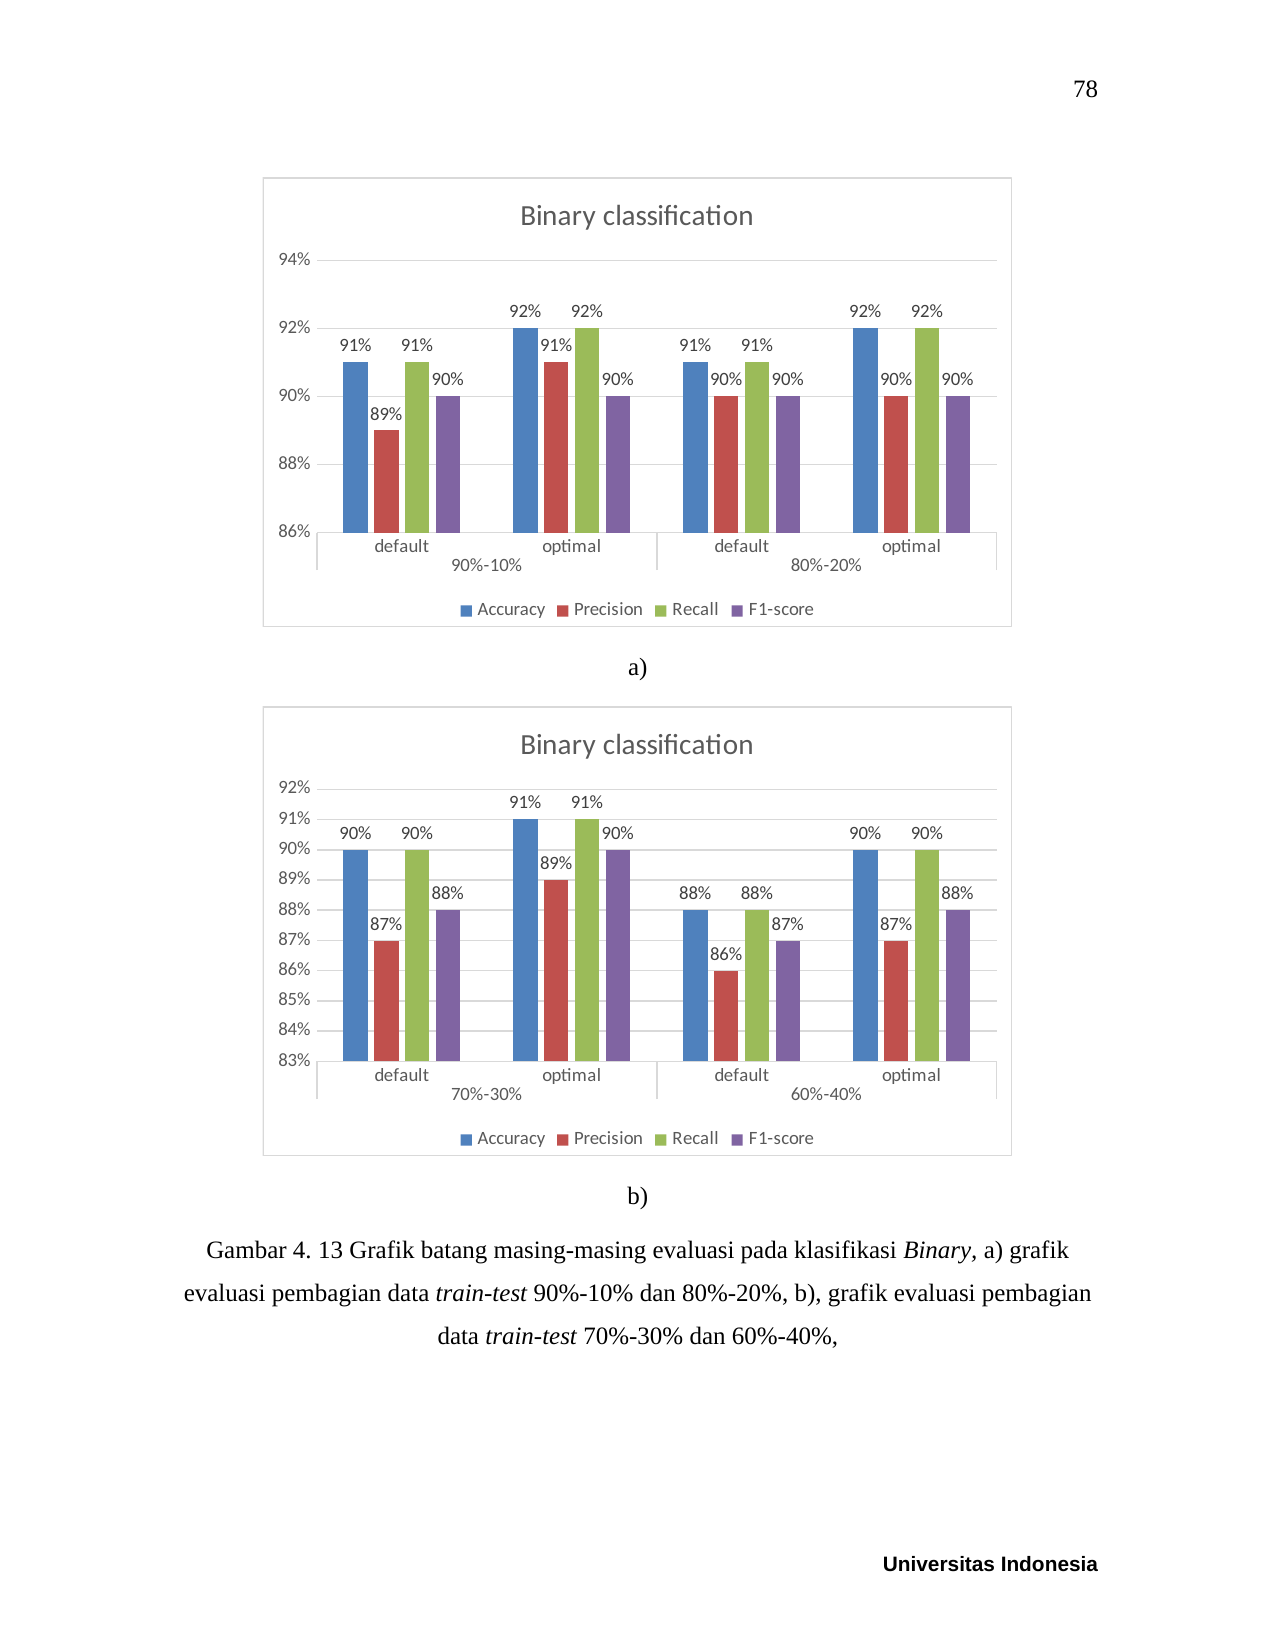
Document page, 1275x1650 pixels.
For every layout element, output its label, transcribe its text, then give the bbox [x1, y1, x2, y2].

text Gambar 4. 13 Grafik batang masing-masing evaluasi pada klasifikasi Binary, a) grafik evaluasi pembagian data train-test 90%-10% dan 80%-20%, b), grafik evaluasi pembagian data train-test 70%-30% dan 60%-40%, [177, 1235, 1098, 1350]
text b) [177, 1181, 1098, 1210]
text a) [177, 652, 1098, 681]
